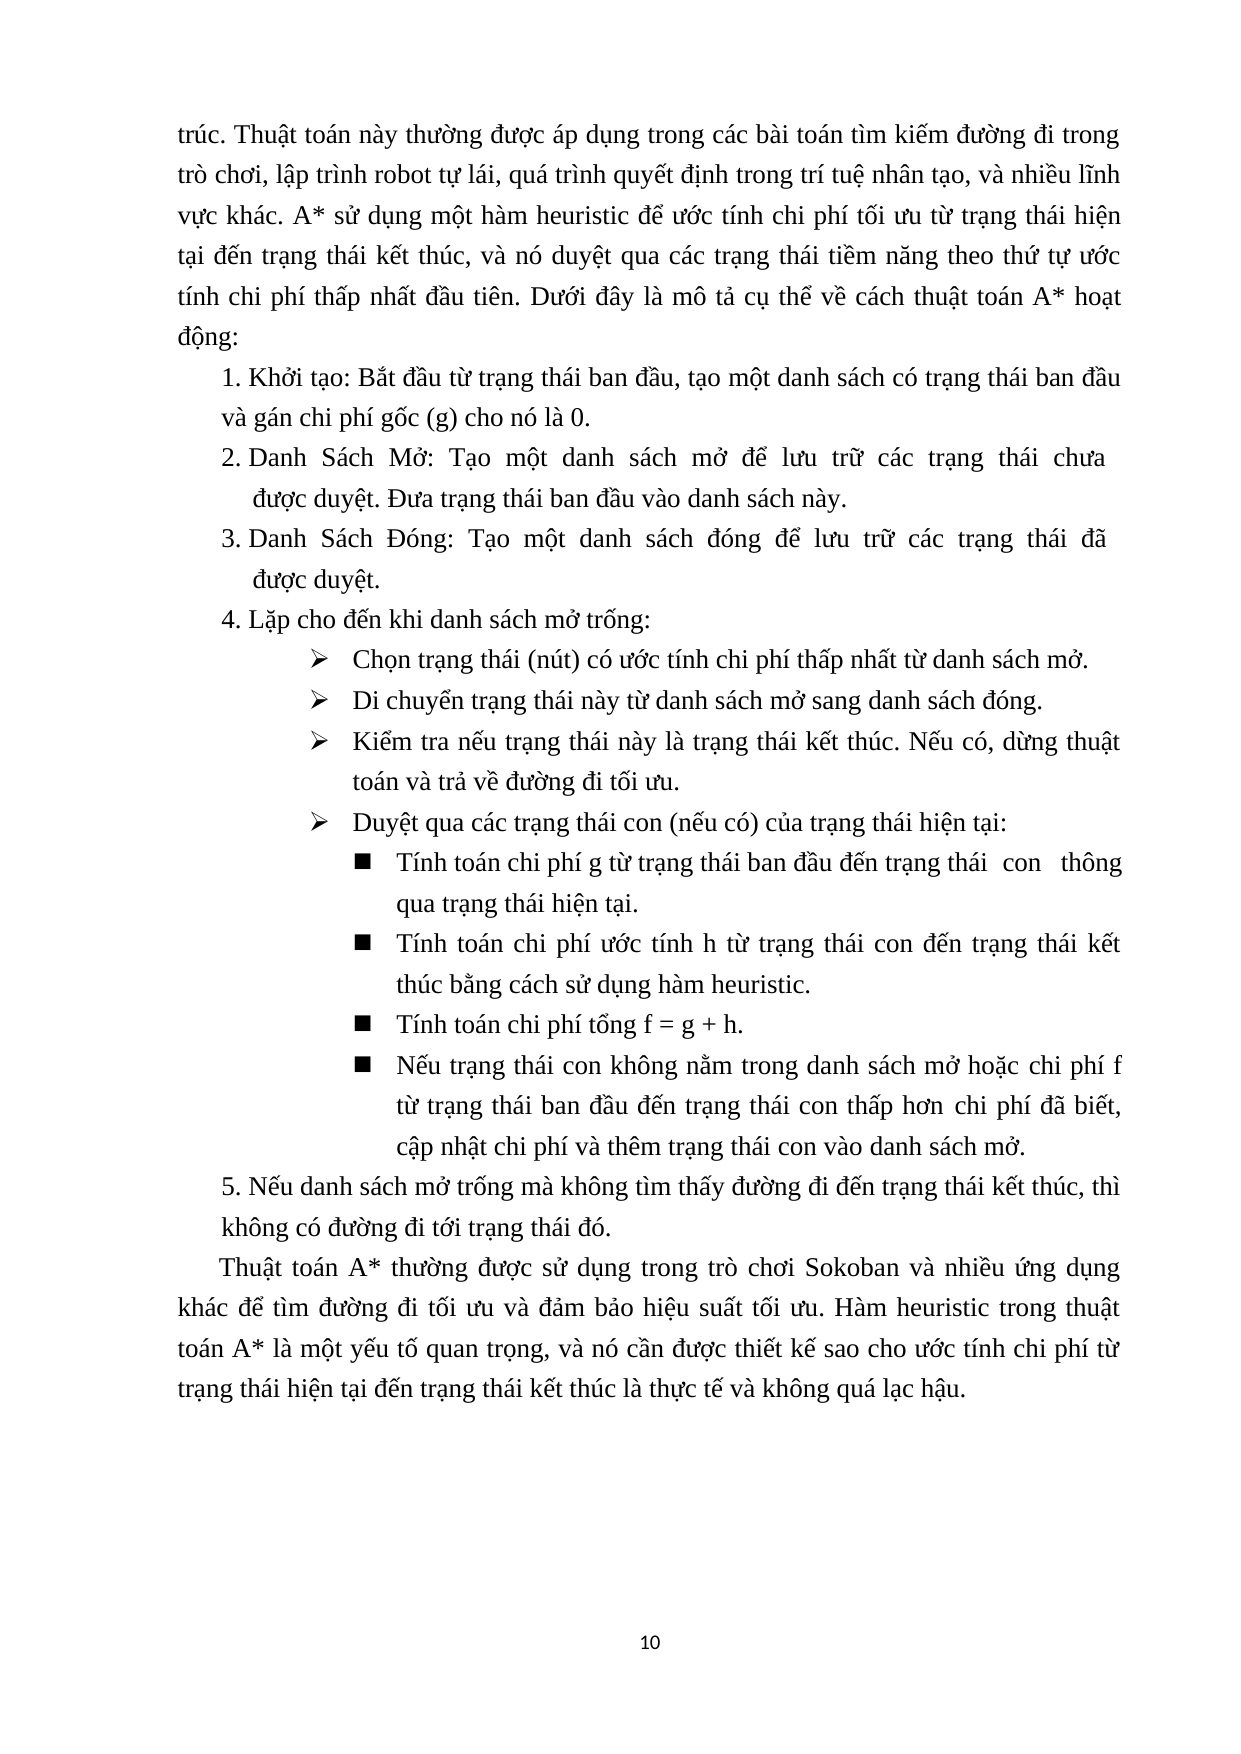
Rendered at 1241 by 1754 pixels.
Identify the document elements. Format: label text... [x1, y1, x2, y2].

list Danh Sách Đóng: Tạo một danh sách đóng để lưu trữ các trạng thái đã được duyệt. [221, 522, 1122, 594]
list Danh Sách Mở: Tạo một danh sách mở để lưu trữ các trạng thái chưa được duyệt. Đưa trạng thái ban đầu vào danh sách này. [221, 441, 1122, 513]
list Di chuyển trạng thái này từ danh sách mở sang danh sách đóng. [308, 684, 1122, 715]
text Thuật toán A* thường được sử dụng trong trò chơi Sokoban và nhiều ứng dụng khác để tìm đường đi tối ưu và đảm bảo hiệu suất tối ưu. Hàm heuristic trong thuật toán A* là một yếu tố quan trọng, và nó cần được thiết kế sao cho ước tính chi phí từ trạng thái hiện tại đến trạng thái kết thúc là thực tế và không quá lạc hậu. [177, 1251, 1122, 1403]
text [177, 118, 1122, 351]
list Duyệt qua các trạng thái con (nếu có) của trạng thái hiện tại: [308, 806, 1122, 837]
list Lặp cho đến khi danh sách mở trống: [221, 603, 1122, 634]
list Tính toán chi phí g từ trạng thái ban đầu đến trạng thái con thông qua trạng thái hiện tại. [352, 846, 1122, 918]
list Tính toán chi phí ước tính h từ trạng thái con đến trạng thái kết thúc bằng cách sử dụng hàm heuristic. [352, 927, 1122, 999]
list Chọn trạng thái (nút) có ước tính chi phí thấp nhất từ danh sách mở. [308, 643, 1122, 675]
list Nếu danh sách mở trống mà không tìm thấy đường đi đến trạng thái kết thúc, thì không có đường đi tới trạng thái đó. [221, 1170, 1122, 1242]
list Nếu trạng thái con không nằm trong danh sách mở hoặc chi phí f từ trạng thái ban đầu đến trạng thái con thấp hơn chi phí đã biết, cập nhật chi phí và thêm trạng thái con vào danh sách mở. [352, 1049, 1122, 1161]
list Kiểm tra nếu trạng thái này là trạng thái kết thúc. Nếu có, dừng thuật toán và trả về đường đi tối ưu. [308, 725, 1122, 796]
list Tính toán chi phí tổng f = g + h. [352, 1008, 1122, 1039]
list Khởi tạo: Bắt đầu từ trạng thái ban đầu, tạo một danh sách có trạng thái ban đầu và gán chi phí gốc (g) cho nó là 0. [221, 361, 1122, 432]
